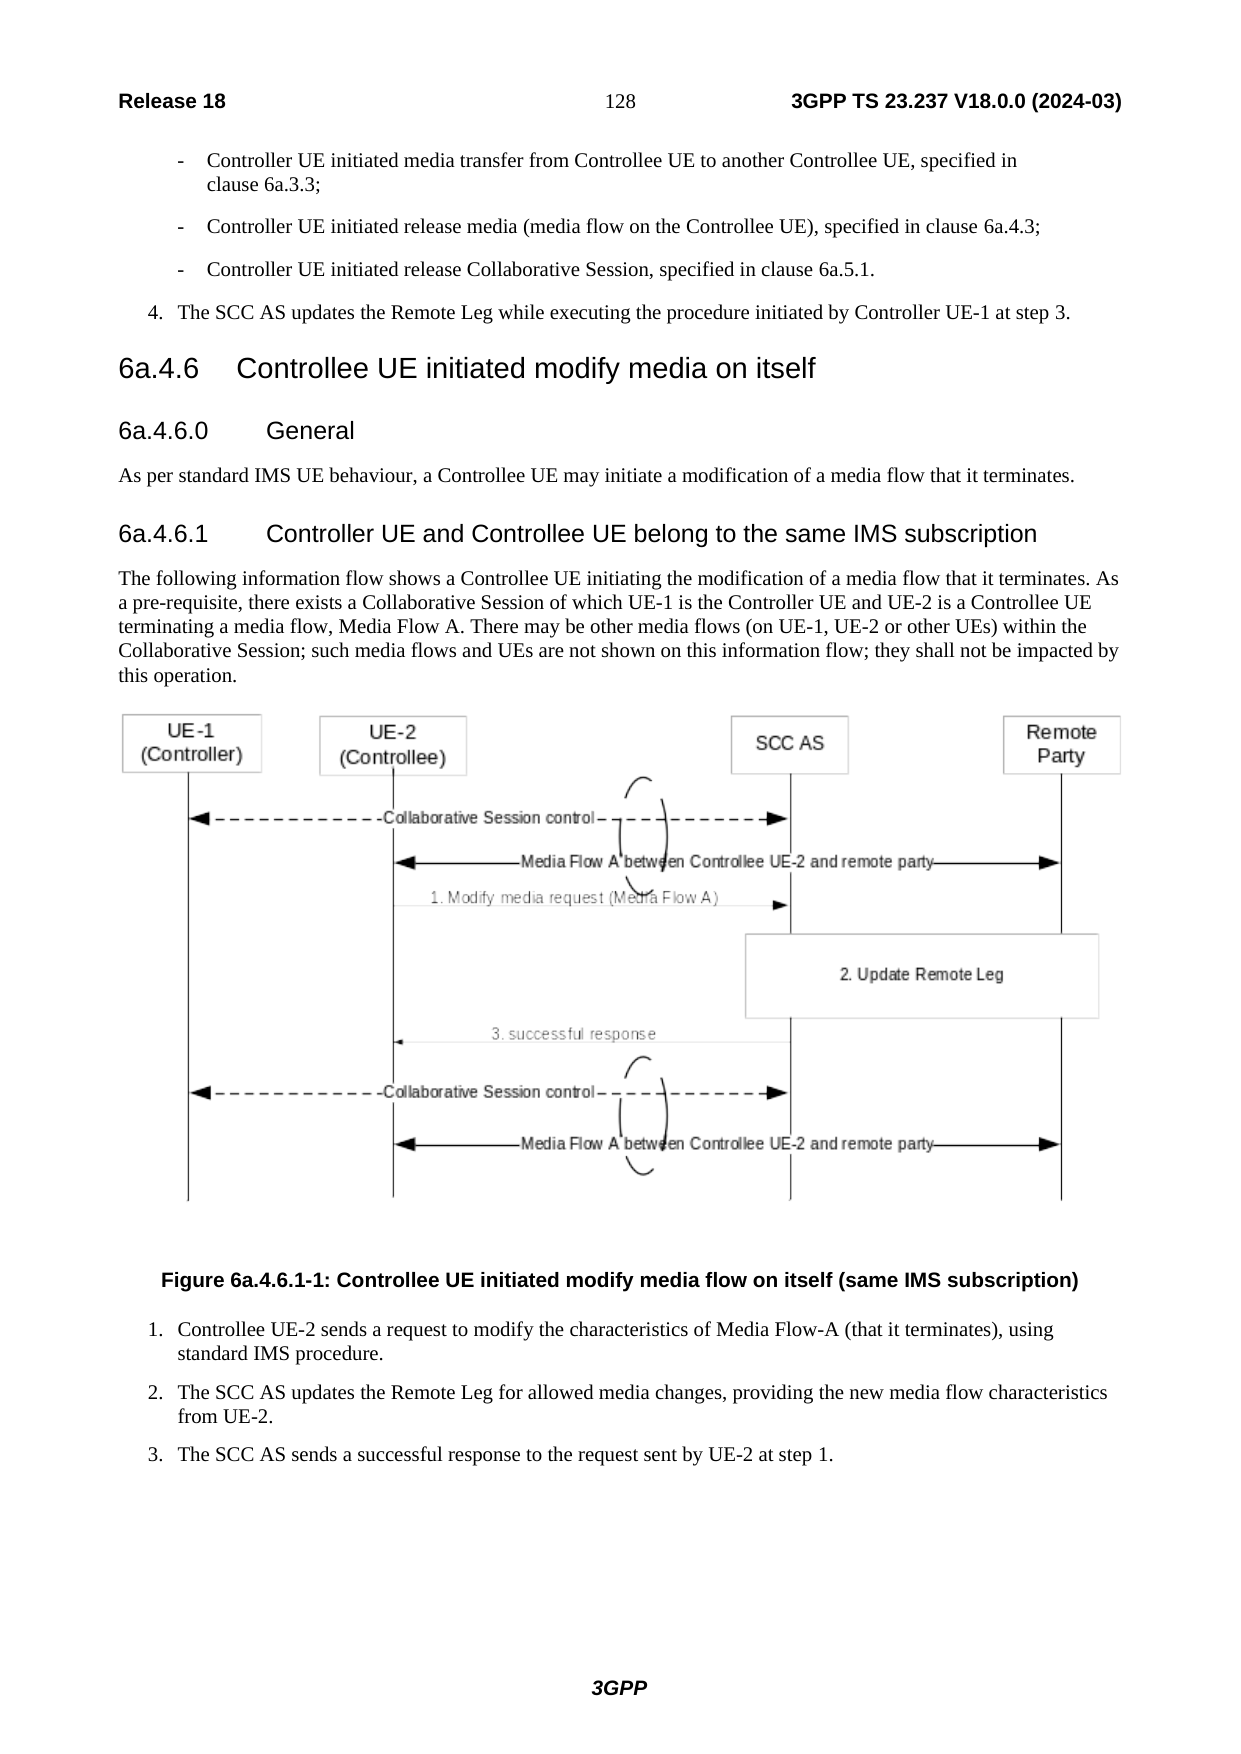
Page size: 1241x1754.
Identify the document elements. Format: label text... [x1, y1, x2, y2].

text The following information flow shows a Controllee UE initiating the modification of a media flow that it terminates. As a pre-requisite, there exists a Collaborative Session of which UE-1 is the Controller UE and UE-2 is a Controllee UE terminating a media flow, Media Flow A. There may be other media flows (on UE-1, UE-2 or other UEs) within the Collaborative Session; such media flows and UEs are not shown on this information flow; they shall not be impacted by this operation. [118, 566, 1122, 687]
text - Controller UE initiated release media (media flow on the Controllee UE), specified in clause 6a.4.3; [177, 214, 1122, 238]
text - Controller UE initiated media transfer from Controllee UE to another Controllee UE, specified in clause 6a.3.3; [177, 147, 1122, 196]
subtitle 6a.4.6.0 General [118, 416, 1122, 445]
text 3. The SCC AS sends a successful response to the request sent by UE-2 at step 1. [148, 1442, 1122, 1466]
subtitle 6a.4.6 Controllee UE initiated modify media on itself [118, 351, 1122, 385]
subtitle 6a.4.6.1 Controller UE and Controllee UE belong to the same IMS subscription [118, 519, 1122, 547]
text 2. The SCC AS updates the Remote Leg for allowed media changes, providing the new media flow characteristics from UE-2. [148, 1379, 1122, 1428]
text Figure 6a.4.6.1-1: Controllee UE initiated modify media flow on itself (same IMS subscription) [118, 1268, 1122, 1292]
text 4. The SCC AS updates the Remote Leg while executing the procedure initiated by Controller UE-1 at step 3. [148, 300, 1122, 324]
text 1. Controllee UE-2 sends a request to modify the characteristics of Media Flow-A (that it terminates), using standard IMS procedure. [148, 1317, 1122, 1365]
text - Controller UE initiated release Collaborative Session, specified in clause 6a.5.1. [177, 257, 1122, 281]
text As per standard IMS UE behaviour, a Controllee UE may initiate a modification of a media flow that it terminates. [118, 463, 1122, 487]
